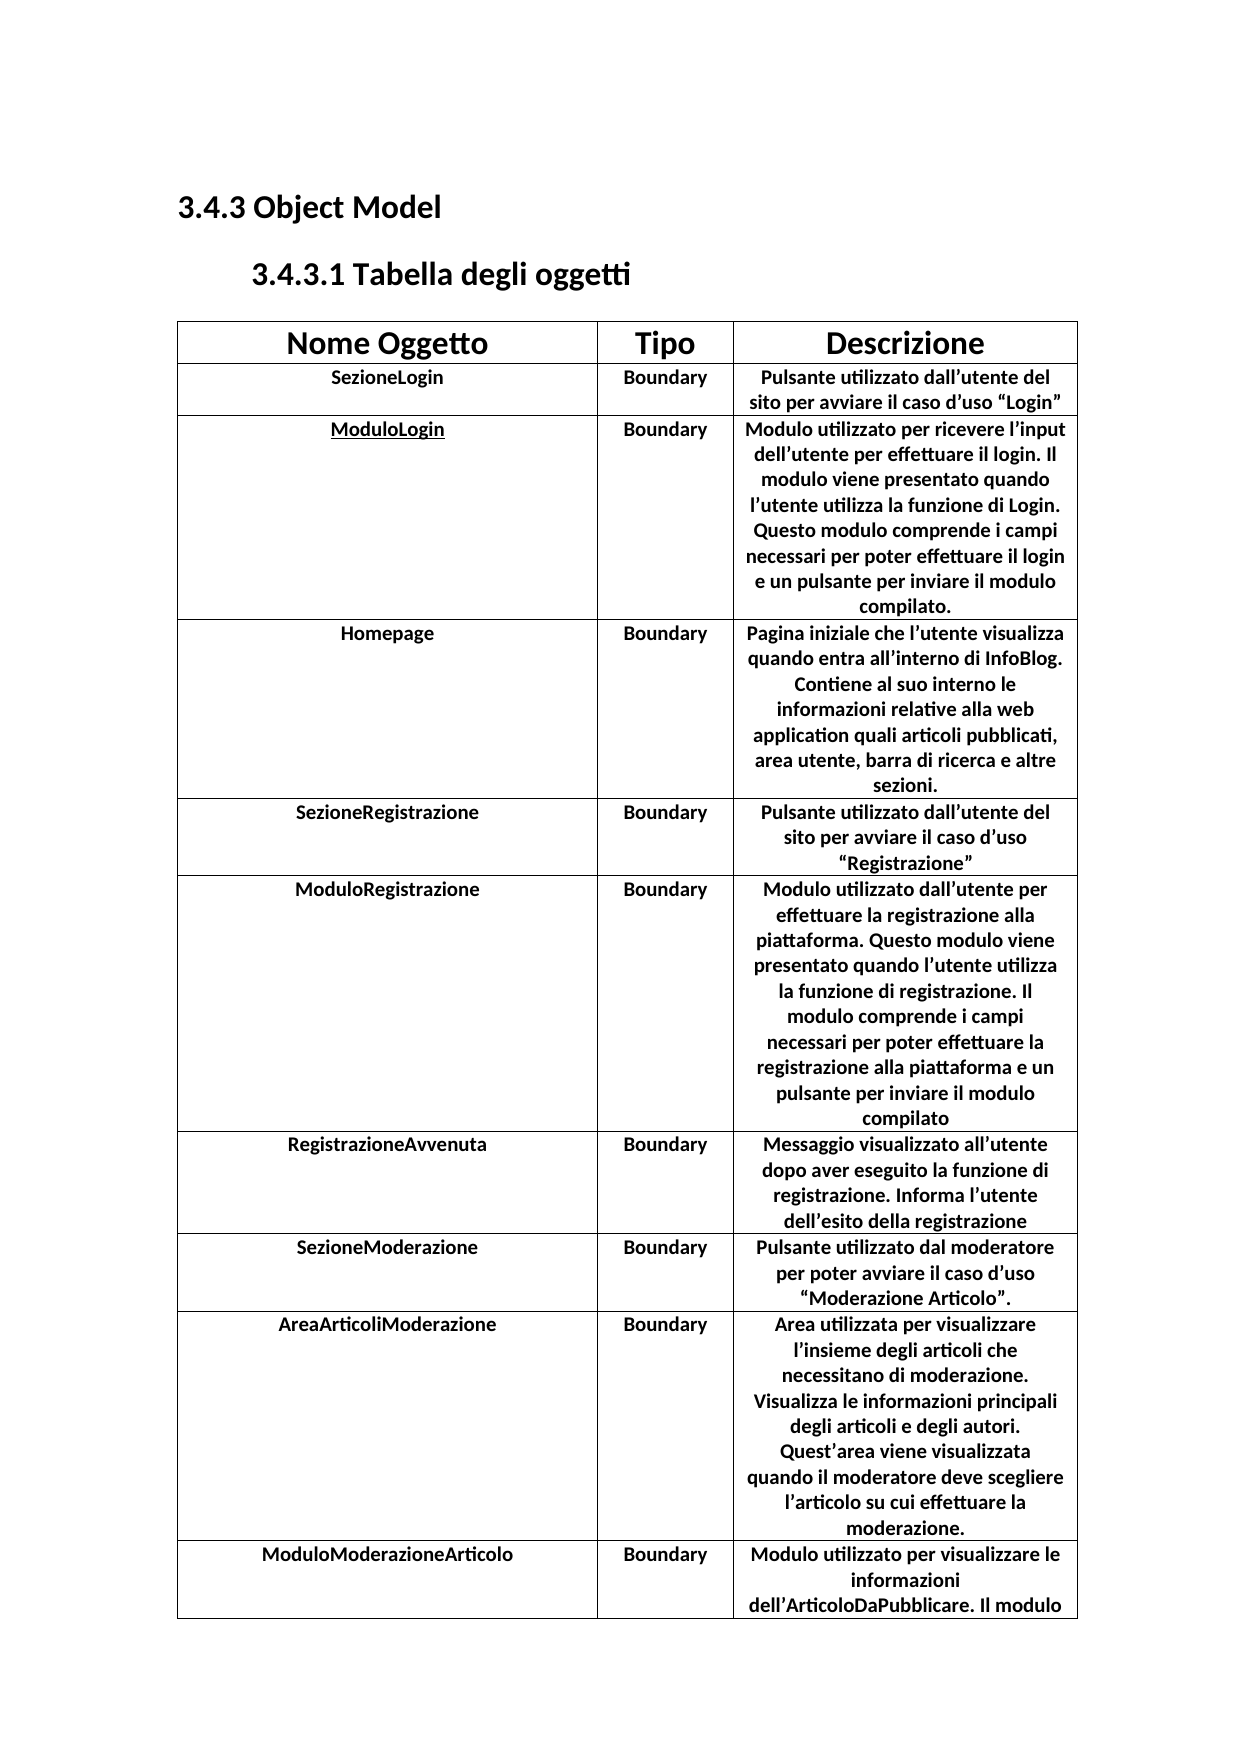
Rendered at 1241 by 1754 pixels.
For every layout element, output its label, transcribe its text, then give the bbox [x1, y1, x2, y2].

table_cell Pulsante utilizzato dall’utente del sito per avviare il caso d’uso “Login” [734, 364, 1077, 415]
table_cell RegistrazioneAvvenuta [178, 1132, 597, 1233]
table_cell ModuloLogin [178, 416, 597, 619]
table_cell Boundary [598, 620, 733, 798]
table_cell Area utilizzata per visualizzare l’insieme degli articoli che necessitano di moderazione. Visualizza le informazioni principali degli articoli e degli autori. Quest’area viene visualizzata quando il moderatore deve scegliere l’articolo su cui effettuare la moderazione. [734, 1312, 1077, 1540]
table_cell Pagina iniziale che l’utente visualizza quando entra all’interno di InfoBlog. Contiene al suo interno le informazioni relative alla web application quali articoli pubblicati, area utente, barra di ricerca e altre sezioni. [734, 620, 1077, 798]
table_header Nome Oggetto [178, 322, 597, 363]
table_cell Boundary [598, 1541, 733, 1618]
table_cell Boundary [598, 416, 733, 619]
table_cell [734, 1541, 1077, 1618]
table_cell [178, 1541, 597, 1618]
text 3.4.3.1 Tabella degli oggetti [177, 253, 1078, 294]
table_cell Boundary [598, 799, 733, 875]
table_cell Boundary [598, 1312, 733, 1540]
table_cell Boundary [598, 1234, 733, 1311]
table_cell Modulo utilizzato dall’utente per effettuare la registrazione alla piattaforma. Questo modulo viene presentato quando l’utente utilizza la funzione di registrazione. Il modulo comprende i campi necessari per poter effettuare la registrazione alla piattaforma e un pulsante per inviare il modulo compilato [734, 876, 1077, 1131]
table_cell Homepage [178, 620, 597, 798]
table_cell Pulsante utilizzato dal moderatore per poter avviare il caso d’uso “Moderazione Articolo”. [734, 1234, 1077, 1311]
table_cell Modulo utilizzato per ricevere l’input dell’utente per effettuare il login. Il modulo viene presentato quando l’utente utilizza la funzione di Login. Questo modulo comprende i campi necessari per poter effettuare il login e un pulsante per inviare il modulo compilato. [734, 416, 1077, 619]
table_header Descrizione [734, 322, 1077, 363]
table_cell SezioneRegistrazione [178, 799, 597, 875]
table_cell Pulsante utilizzato dall’utente del sito per avviare il caso d’uso “Registrazione” [734, 799, 1077, 875]
table_cell Messaggio visualizzato all’utente dopo aver eseguito la funzione di registrazione. Informa l’utente dell’esito della registrazione [734, 1132, 1077, 1233]
table_cell AreaArticoliModerazione [178, 1312, 597, 1540]
text 3.4.3 Object Model [177, 186, 1078, 227]
table_cell ModuloRegistrazione [178, 876, 597, 1131]
table_cell Boundary [598, 876, 733, 1131]
table_cell SezioneModerazione [178, 1234, 597, 1311]
table_header Tipo [598, 322, 733, 363]
table_cell Boundary [598, 364, 733, 415]
table_cell SezioneLogin [178, 364, 597, 415]
table_cell Boundary [598, 1132, 733, 1233]
